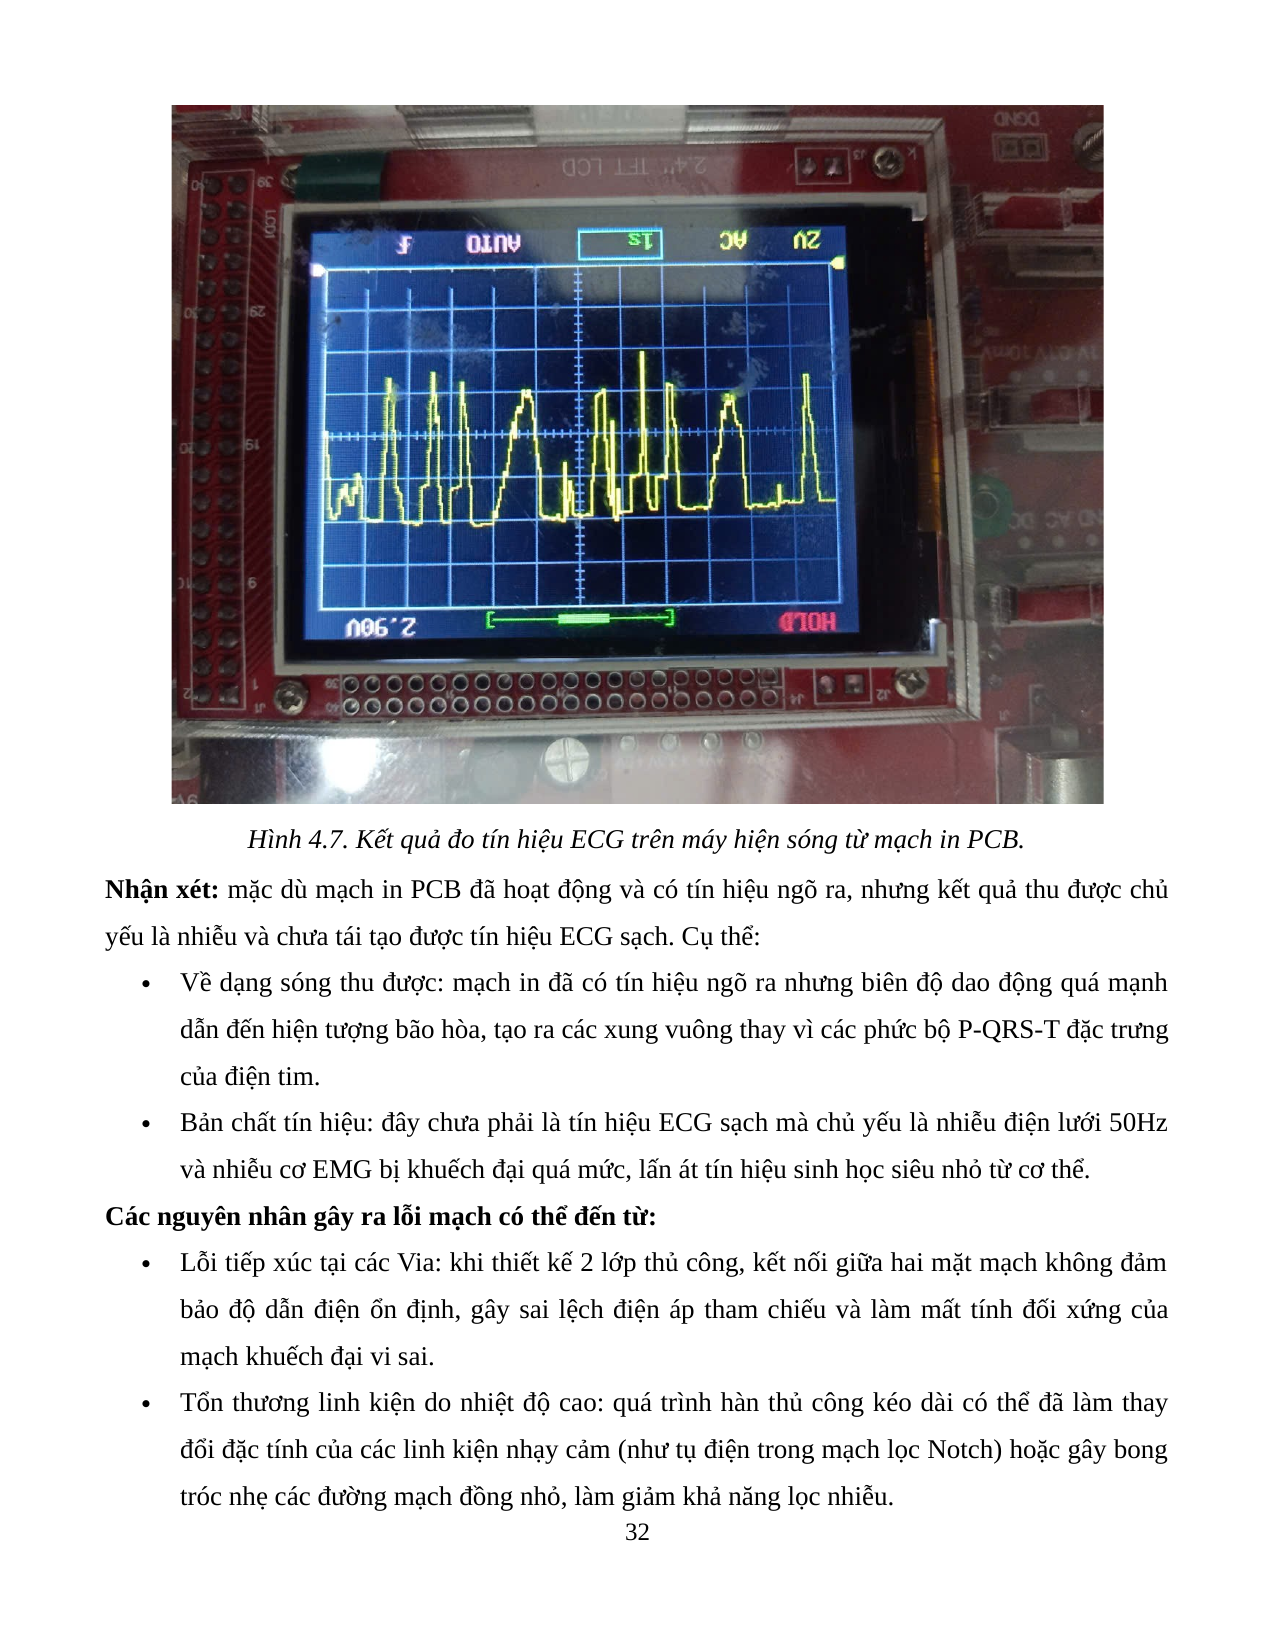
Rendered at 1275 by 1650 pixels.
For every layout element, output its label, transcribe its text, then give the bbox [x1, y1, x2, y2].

list Về dạng sóng thu được: mạch in đã có tín hiệu ngõ ra nhưng biên độ dao động quá mạnh dẫn đến hiện tượng bão hòa, tạo ra các xung vuông thay vì các phức bộ P-QRS-T đặc trưng của điện tim. [142, 967, 1170, 1091]
picture [171, 105, 1104, 804]
list Lỗi tiếp xúc tại các Via: khi thiết kế 2 lớp thủ công, kết nối giữa hai mặt mạch không đảm bảo độ dẫn điện ổn định, gây sai lệch điện áp tham chiếu và làm mất tính đối xứng của mạch khuếch đại vi sai. [142, 1247, 1170, 1371]
text Hình 4.7. Kết quả đo tín hiệu ECG trên máy hiện sóng từ mạch in PCB. [105, 823, 1170, 854]
list Bản chất tín hiệu: đây chưa phải là tín hiệu ECG sạch mà chủ yếu là nhiễu điện lưới 50Hz và nhiễu cơ EMG bị khuếch đại quá mức, lấn át tín hiệu sinh học siêu nhỏ từ cơ thể. [142, 1107, 1170, 1184]
text Các nguyên nhân gây ra lỗi mạch có thể đến từ: [105, 1200, 1170, 1231]
text Nhận xét: mặc dù mạch in PCB đã hoạt động và có tín hiệu ngõ ra, nhưng kết quả thu được chủ yếu là nhiễu và chưa tái tạo được tín hiệu ECG sạch. Cụ thể: [105, 873, 1170, 951]
list Tổn thương linh kiện do nhiệt độ cao: quá trình hàn thủ công kéo dài có thể đã làm thay đổi đặc tính của các linh kiện nhạy cảm (như tụ điện trong mạch lọc Notch) hoặc gây bong tróc nhẹ các đường mạch đồng nhỏ, làm giảm khả năng lọc nhiễu. [142, 1387, 1170, 1511]
